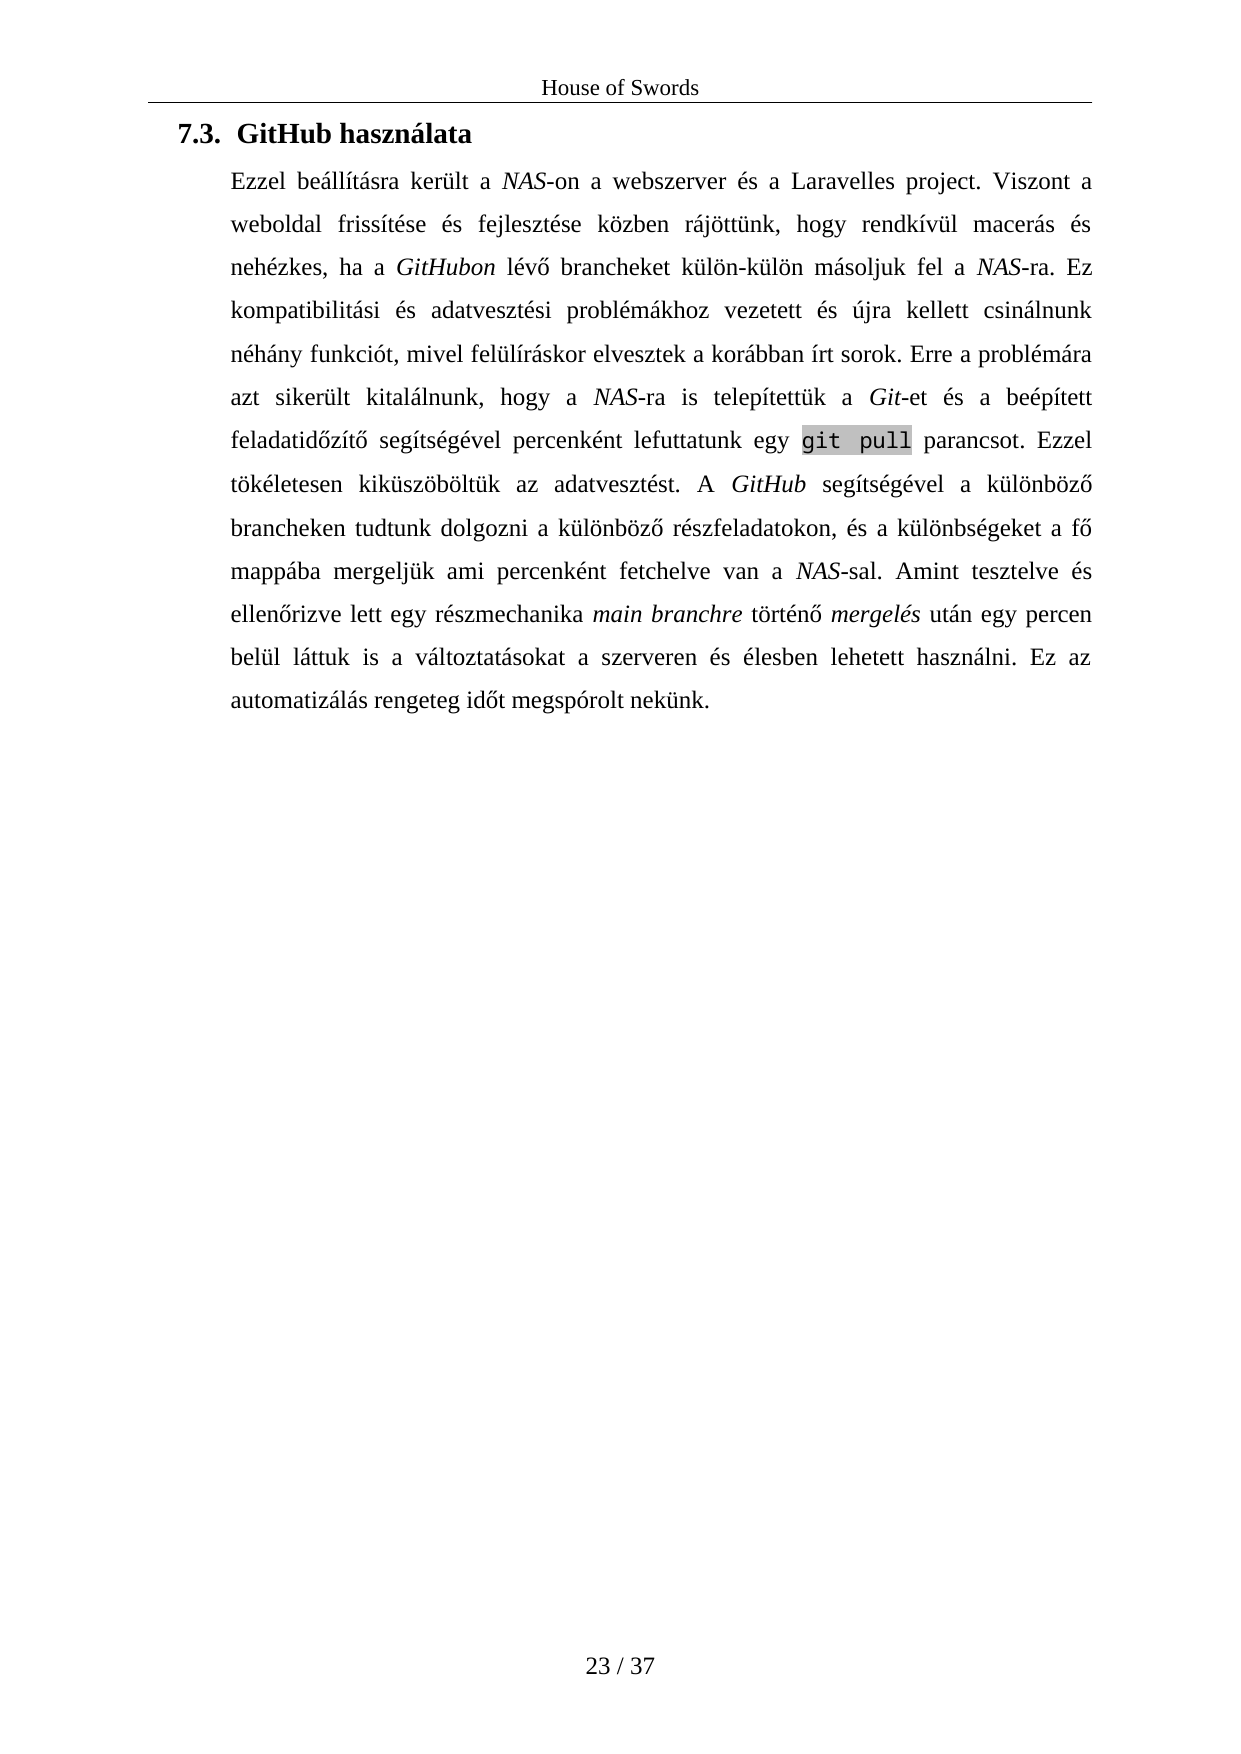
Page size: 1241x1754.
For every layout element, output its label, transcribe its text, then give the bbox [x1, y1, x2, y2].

list Ezzel beállításra került a NAS-on a webszerver és a Laravelles project. Viszont a weboldal frissítése és fejlesztése közben rájöttünk, hogy rendkívül macerás és nehézkes, ha a GitHubon lévő brancheket külön-külön másoljuk fel a NAS-ra. Ez kompatibilitási és adatvesztési problémákhoz vezetett és újra kellett csinálnunk néhány funkciót, mivel felülíráskor elvesztek a korábban írt sorok. Erre a problémára azt sikerült kitalálnunk, hogy a NAS-ra is telepítettük a Git-et és a beépített feladatidőzítő segítségével percenként lefuttatunk egy git pull parancsot. Ezzel tökéletesen kiküszöböltük az adatvesztést. A GitHub segítségével a különböző brancheken tudtunk dolgozni a különböző részfeladatokon, és a különbségeket a fő mappába mergeljük ami percenként fetchelve van a NAS-sal. Amint tesztelve és ellenőrizve lett egy részmechanika main branchre történő mergelés után egy percen belül láttuk is a változtatásokat a szerveren és élesben lehetett használni. Ez az automatizálás rengeteg időt megspórolt nekünk. [230, 166, 1092, 714]
list GitHub használata [177, 116, 1092, 149]
